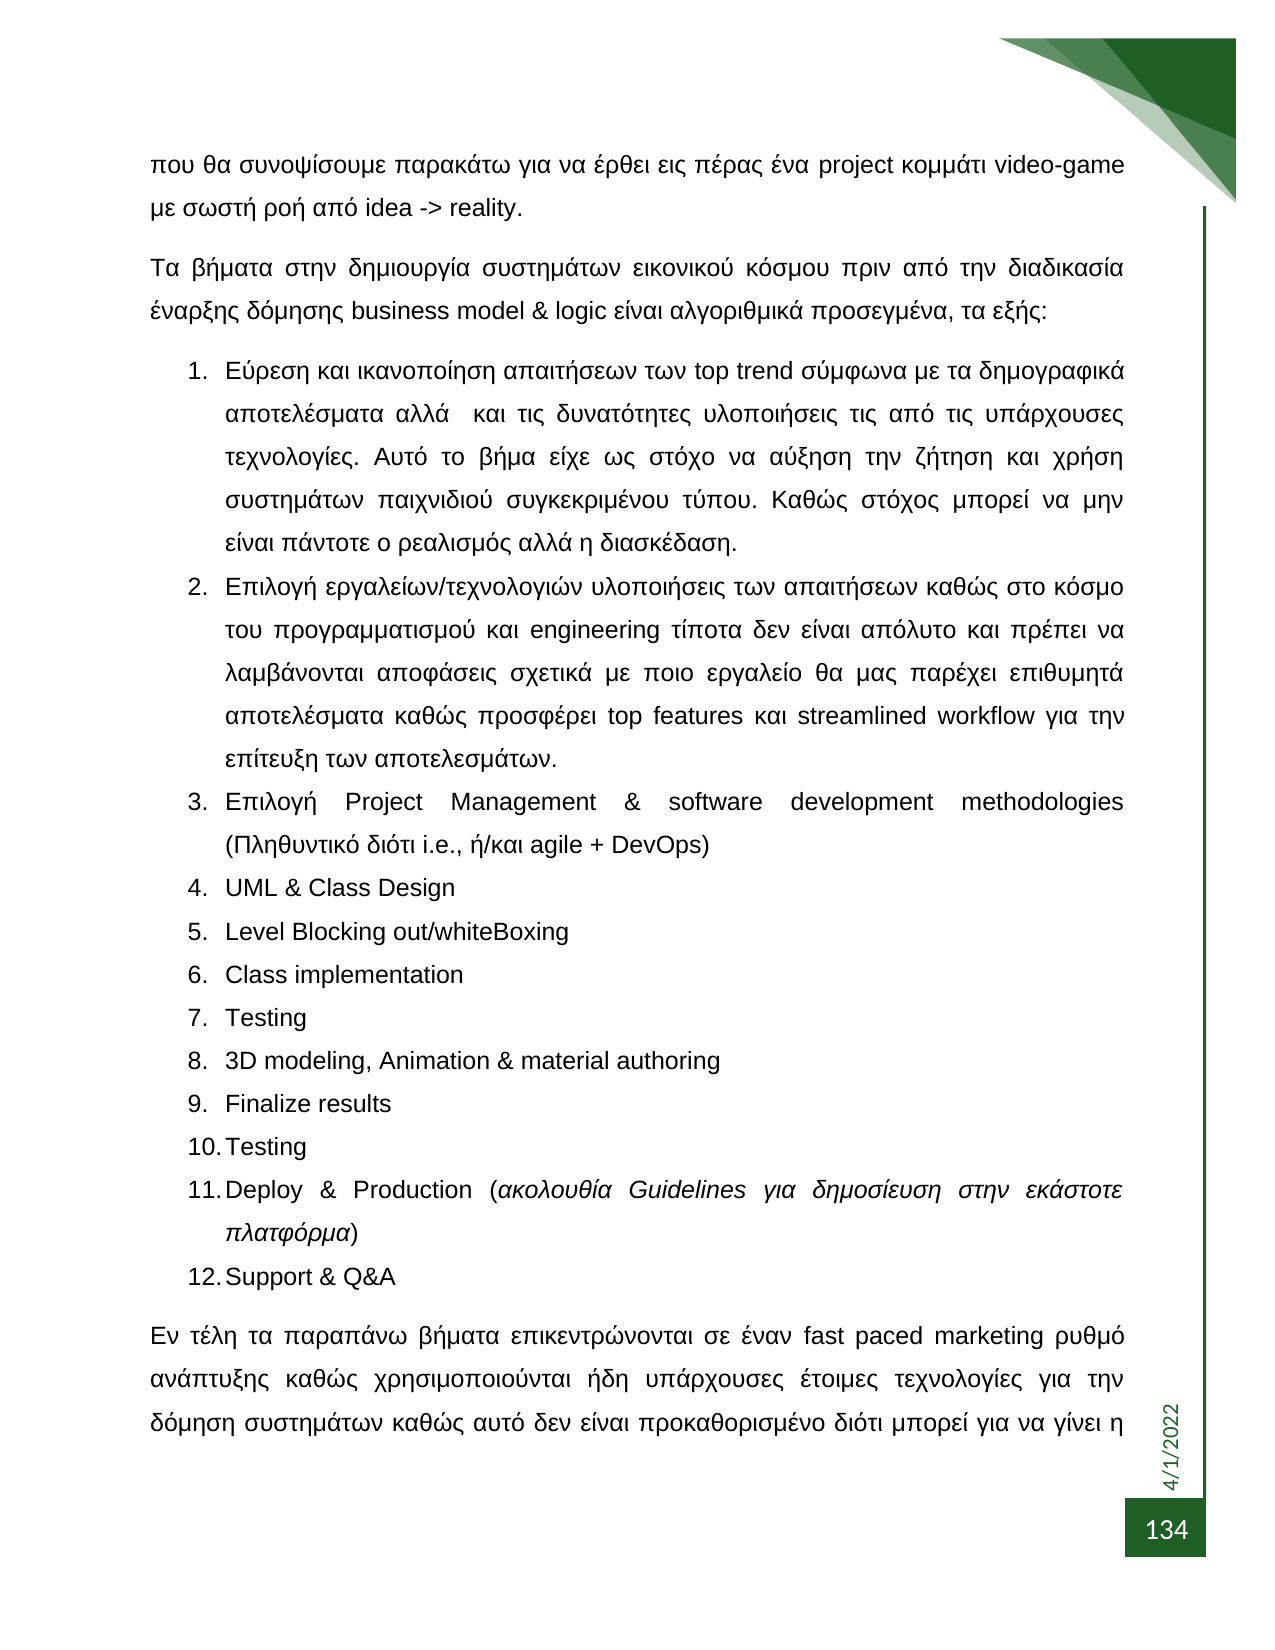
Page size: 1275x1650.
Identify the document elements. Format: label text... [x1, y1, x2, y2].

list 3D modeling, Animation & material authoring [187, 1046, 1125, 1074]
list Επιλογή Project Management & software development methodologies (Πληθυντικό διότι i.e., ή/και agile + DevOps) [187, 787, 1125, 859]
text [150, 150, 1125, 222]
list Επιλογή εργαλείων/τεχνολογιών υλοποιήσεις των απαιτήσεων καθώς στο κόσμο του προγραμματισμού και engineering τίποτα δεν είναι απόλυτο και πρέπει να λαμβάνονται αποφάσεις σχετικά με ποιο εργαλείο θα μας παρέχει επιθυμητά αποτελέσματα καθώς προσφέρει top features και streamlined workflow για την επίτευξη των αποτελεσμάτων. [187, 571, 1125, 773]
list Level Blocking out/whiteBoxing [187, 916, 1125, 945]
picture [997, 38, 1236, 204]
list UML & Class Design [187, 873, 1125, 902]
list Class implementation [187, 959, 1125, 988]
list Support & Q&A [187, 1261, 1125, 1290]
text Τα βήματα στην δημιουργία συστημάτων εικονικού κόσμου πριν από την διαδικασία έναρξης δόμησης business model & logic είναι αλγοριθμικά προσεγμένα, τα εξής: [150, 253, 1125, 325]
list Testing [187, 1003, 1125, 1031]
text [150, 1321, 1125, 1436]
list Finalize results [187, 1089, 1125, 1118]
list Deploy & Production (ακολουθία Guidelines για δημοσίευση στην εκάστοτε πλατφόρμα) [187, 1175, 1125, 1247]
list Εύρεση και ικανοποίηση απαιτήσεων των top trend σύμφωνα με τα δημογραφικά αποτελέσματα αλλά και τις δυνατότητες υλοποιήσεις τις από τις υπάρχουσες τεχνολογίες. Αυτό το βήμα είχε ως στόχο να αύξηση την ζήτηση και χρήση συστημάτων παιχνιδιού συγκεκριμένου τύπου. Καθώς στόχος μπορεί να μην είναι πάντοτε ο ρεαλισμός αλλά η διασκέδαση. [187, 356, 1125, 557]
list Testing [187, 1132, 1125, 1161]
